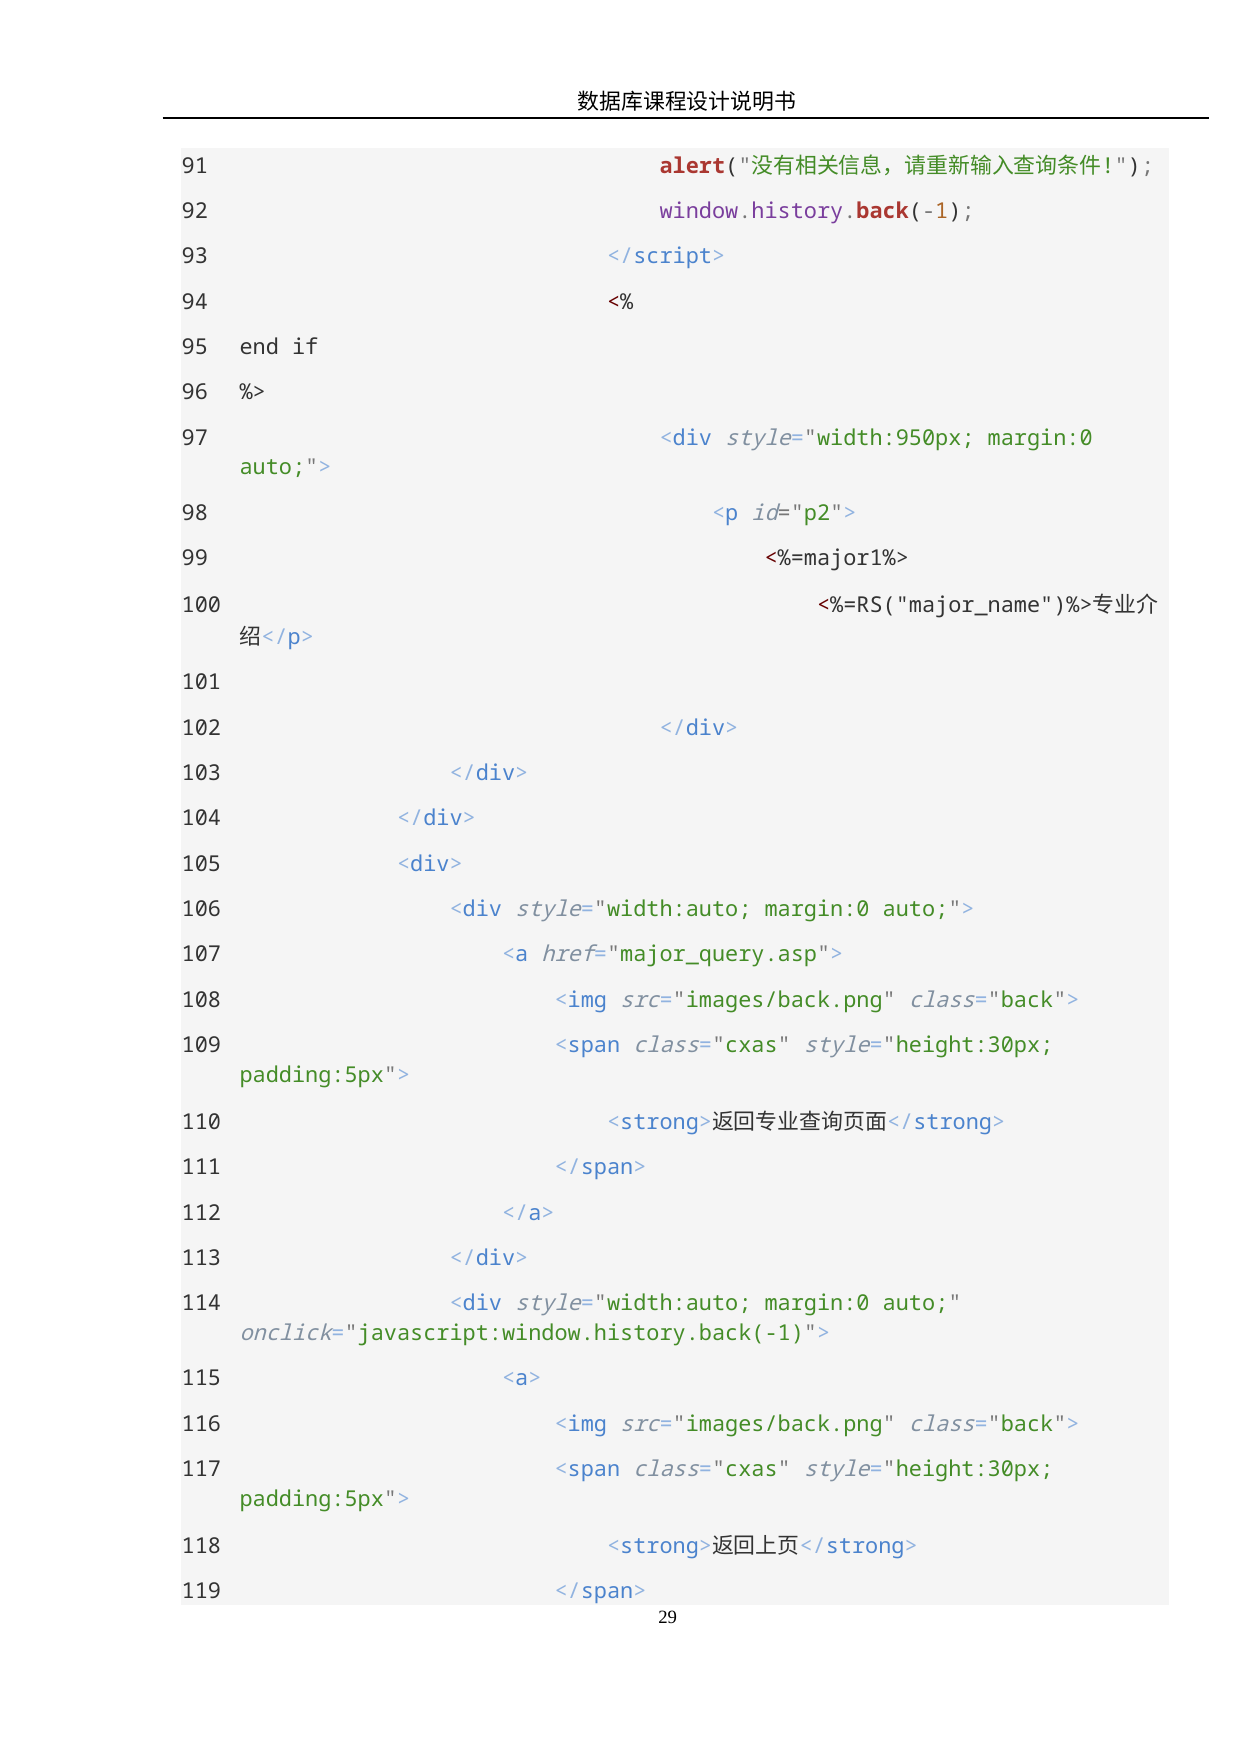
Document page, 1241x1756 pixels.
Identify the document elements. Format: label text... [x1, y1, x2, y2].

list <div> [181, 848, 1169, 877]
list </script> [181, 240, 1169, 270]
list <% [181, 286, 1169, 315]
list <img src="images/back.png" class="back"> [181, 1408, 1169, 1437]
list <a> [181, 1362, 1169, 1392]
list </div> [181, 712, 1169, 741]
list </span> [181, 1151, 1169, 1181]
list <span class="cxas" style="height:30px; padding:5px"> [181, 1029, 1169, 1088]
list <%=RS("major_name")%>专业介绍</p> [181, 587, 1169, 651]
list </div> [181, 802, 1169, 832]
list <div style="width:auto; margin:0 auto;"> [181, 893, 1169, 923]
list <span class="cxas" style="height:30px; padding:5px"> [181, 1453, 1169, 1512]
list <strong>返回专业查询页面</strong> [181, 1104, 1169, 1136]
list </span> [181, 1575, 1169, 1605]
list <div style="width:auto; margin:0 auto;" onclick="javascript:window.history.back(-1)"> [181, 1287, 1169, 1347]
list <p id="p2"> [181, 497, 1169, 526]
list <strong>返回上页</strong> [181, 1528, 1169, 1560]
list window.history.back(-1); [181, 195, 1169, 225]
list </div> [181, 757, 1169, 787]
list %> [181, 376, 1169, 406]
list <a href="major_query.asp"> [181, 938, 1169, 968]
list </div> [181, 1242, 1169, 1272]
list alert("没有相关信息，请重新输入查询条件!"); [181, 148, 1169, 179]
list end if [181, 331, 1169, 361]
list <%=major1%> [181, 542, 1169, 572]
list <div style="width:950px; margin:0 auto;"> [181, 422, 1169, 481]
list <img src="images/back.png" class="back"> [181, 983, 1169, 1013]
list </a> [181, 1197, 1169, 1226]
